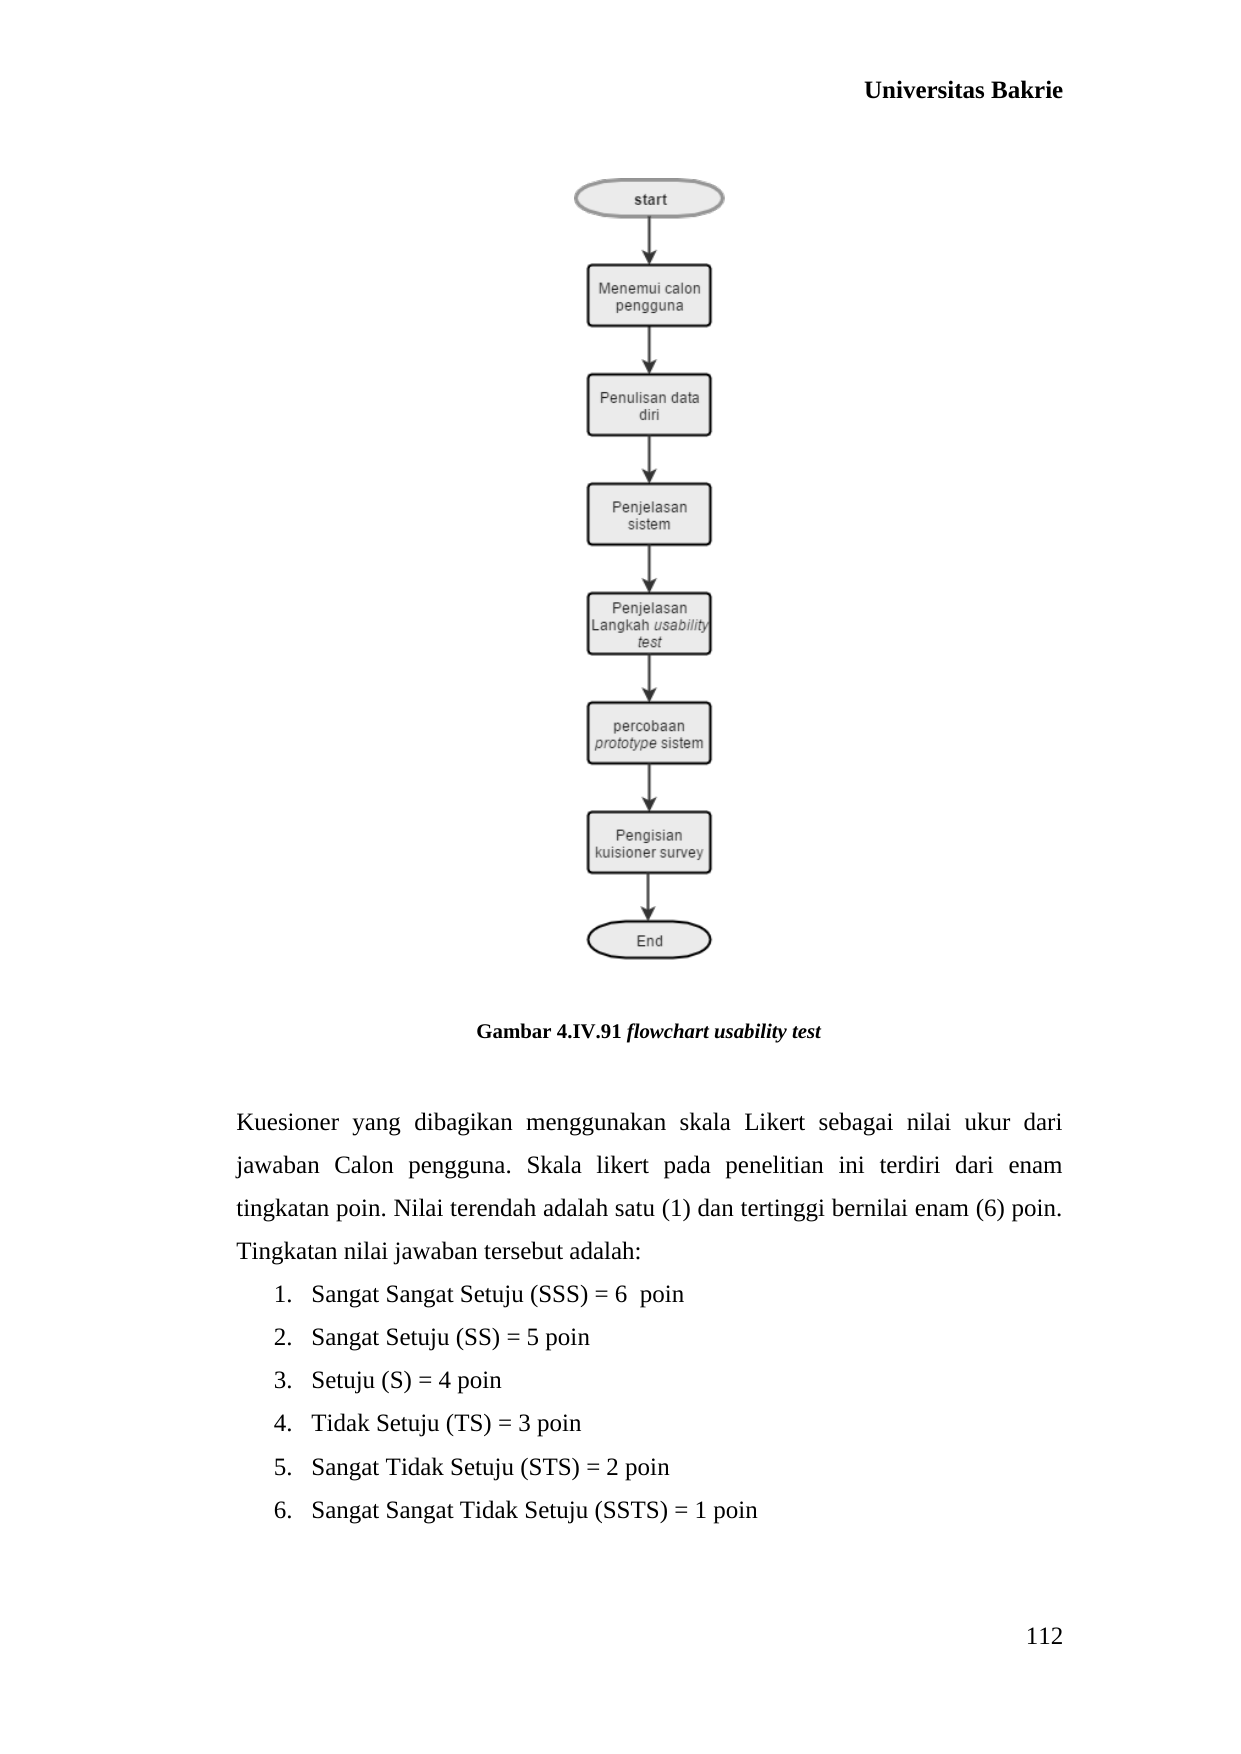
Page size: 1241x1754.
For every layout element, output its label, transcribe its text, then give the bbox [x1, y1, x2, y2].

list Tidak Setuju (TS) = 3 poin [274, 1408, 1063, 1437]
list Sangat Setuju (SS) = 5 poin [274, 1322, 1063, 1351]
list Sangat Sangat Setuju (SSS) = 6 poin [274, 1279, 1063, 1308]
list Sangat Tidak Setuju (STS) = 2 poin [274, 1452, 1063, 1480]
list Sangat Sangat Tidak Setuju (SSTS) = 1 poin [274, 1495, 1063, 1523]
picture [573, 177, 727, 961]
list Setuju (S) = 4 poin [274, 1365, 1063, 1394]
text Kuesioner yang dibagikan menggunakan skala Likert sebagai nilai ukur dari jawaban Calon pengguna. Skala likert pada penelitian ini terdiri dari enam tingkatan poin. Nilai terendah adalah satu (1) dan tertinggi bernilai enam (6) poin. Tingkatan nilai jawaban tersebut adalah: [236, 1107, 1063, 1265]
